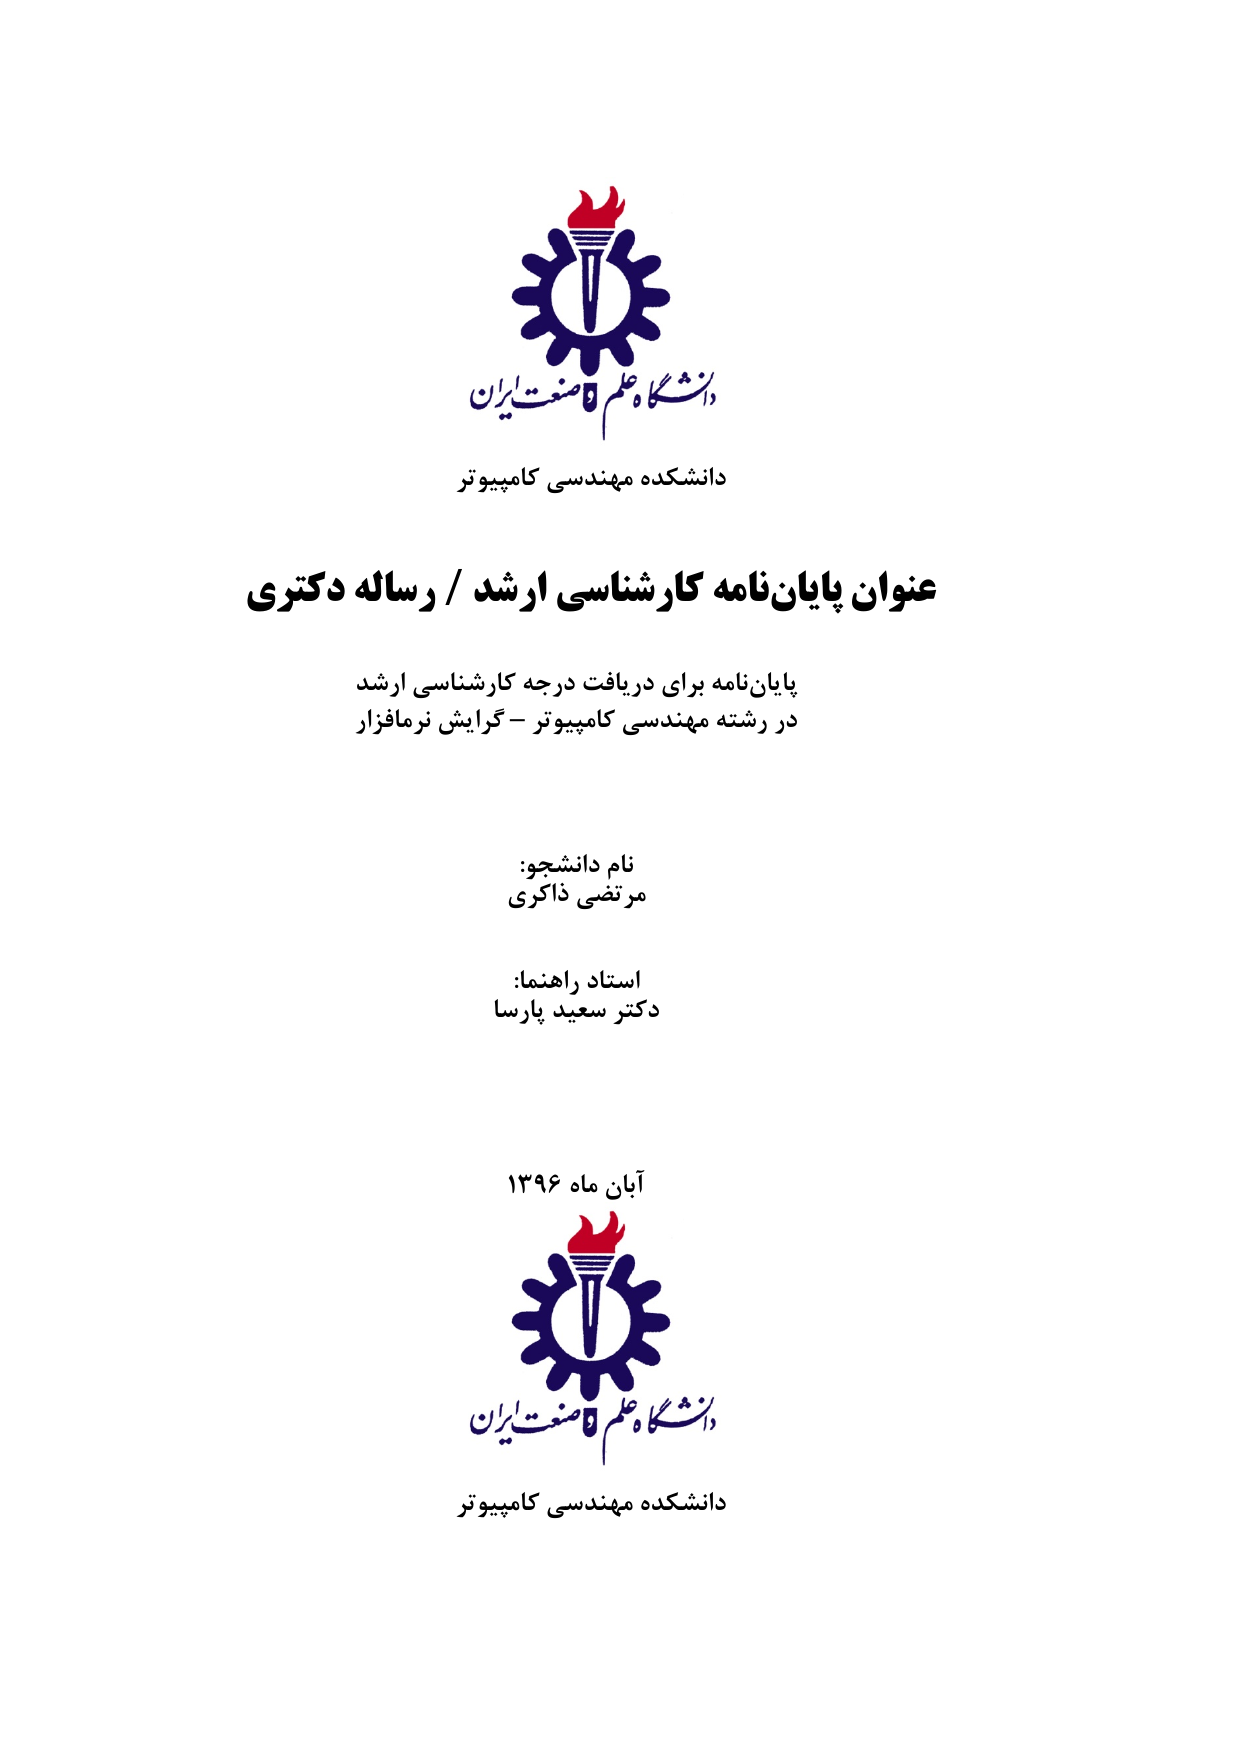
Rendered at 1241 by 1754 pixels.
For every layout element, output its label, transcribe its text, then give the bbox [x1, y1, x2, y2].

text دانشکده مهندسی کامپیوتر [177, 1491, 1004, 1520]
text در رشته مهندسی کامپیوتر – گرایش نرمافزار [177, 700, 1004, 738]
text مرتضی ذاکری [177, 883, 1004, 912]
text پايان‌نامه برای دریافت درجه کارشناسي ارشد [177, 671, 1004, 700]
text عنوان پايان‌نامه کارشناسی ارشد / رساله دكتري [177, 572, 1004, 613]
text دانشکده مهندسی کامپیوتر [177, 466, 1004, 495]
picture [457, 177, 724, 447]
text نام دانشجو: [177, 853, 1004, 883]
text آبان ماه 1396 [177, 1173, 1004, 1202]
text استاد راهنما: [177, 970, 1004, 999]
text دکتر سعید پارسا [177, 999, 1004, 1028]
picture [457, 1202, 724, 1472]
